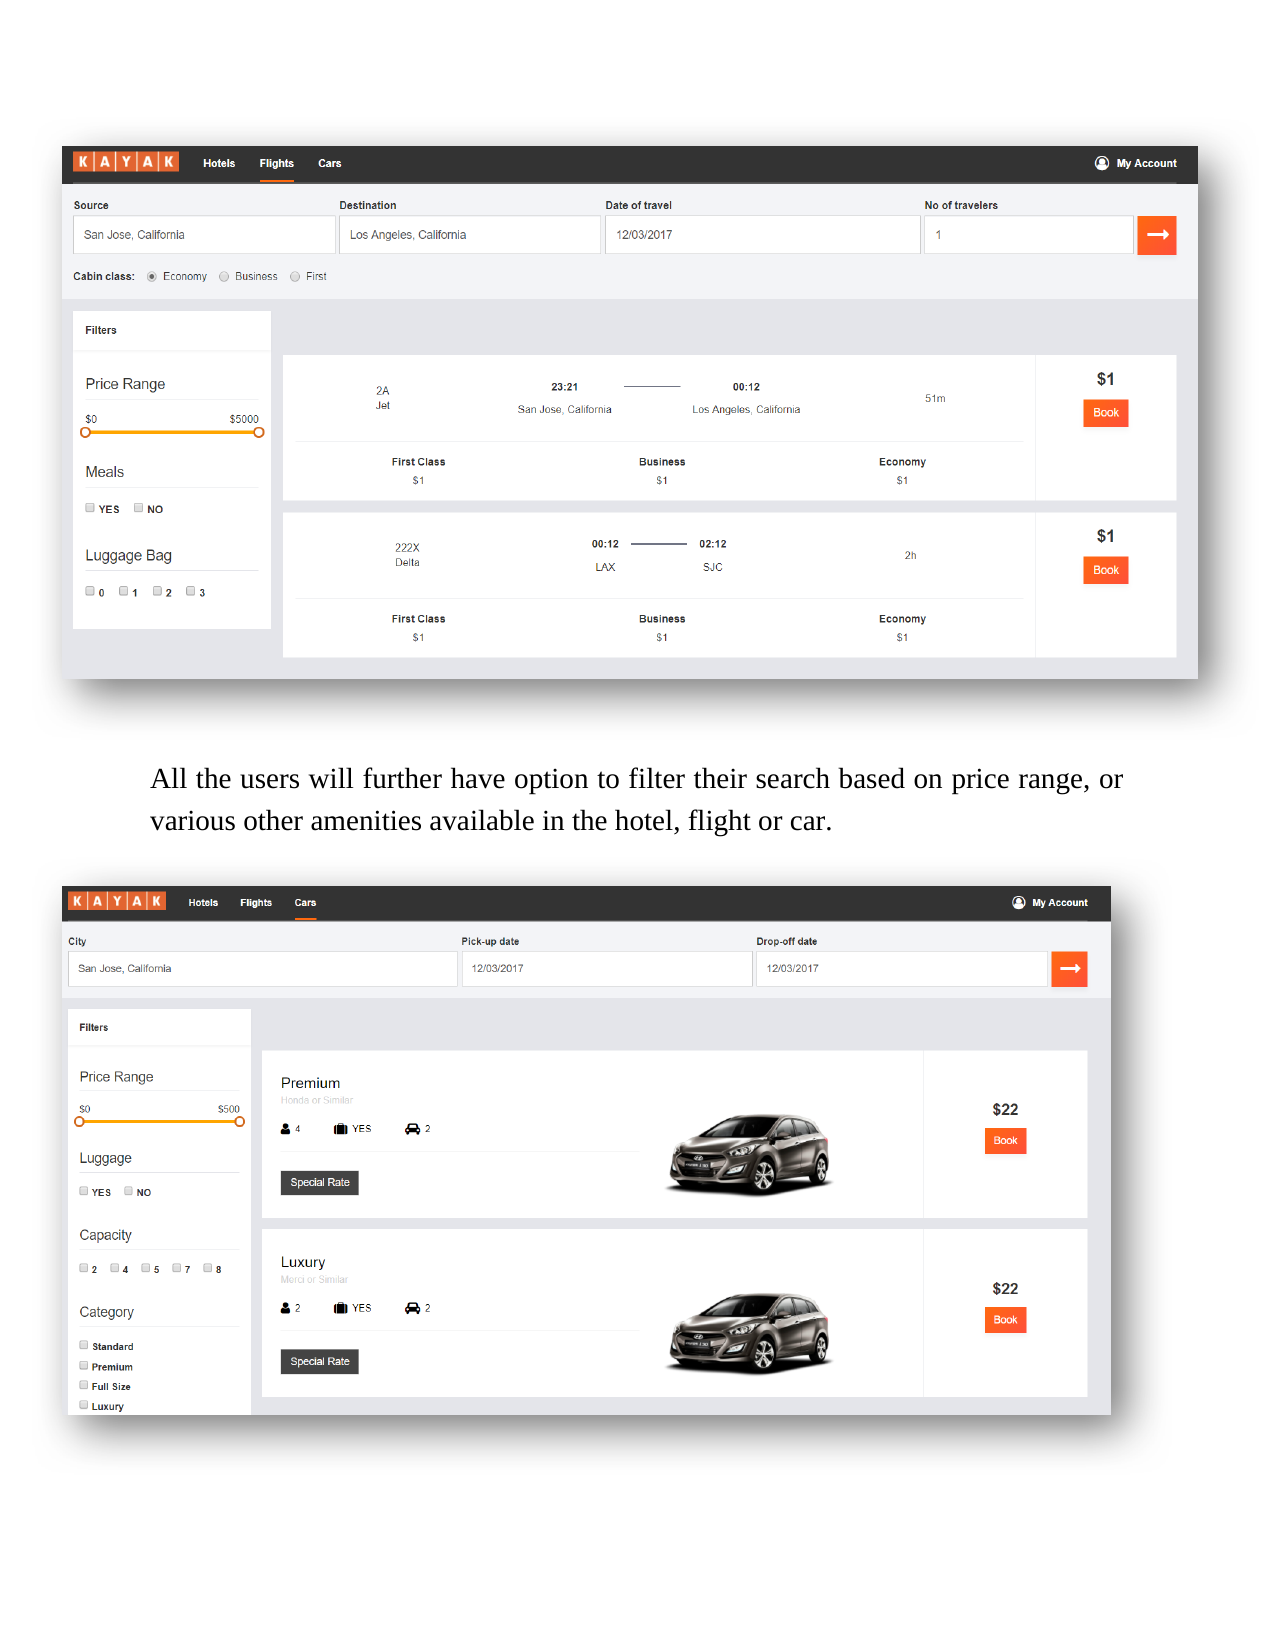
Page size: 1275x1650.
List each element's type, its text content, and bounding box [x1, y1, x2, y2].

text All the users will further have option to filter their search based on price range, or various other amenities available in the hotel, flight or car. [150, 762, 1125, 837]
picture [62, 146, 1198, 679]
picture [62, 886, 1111, 1415]
